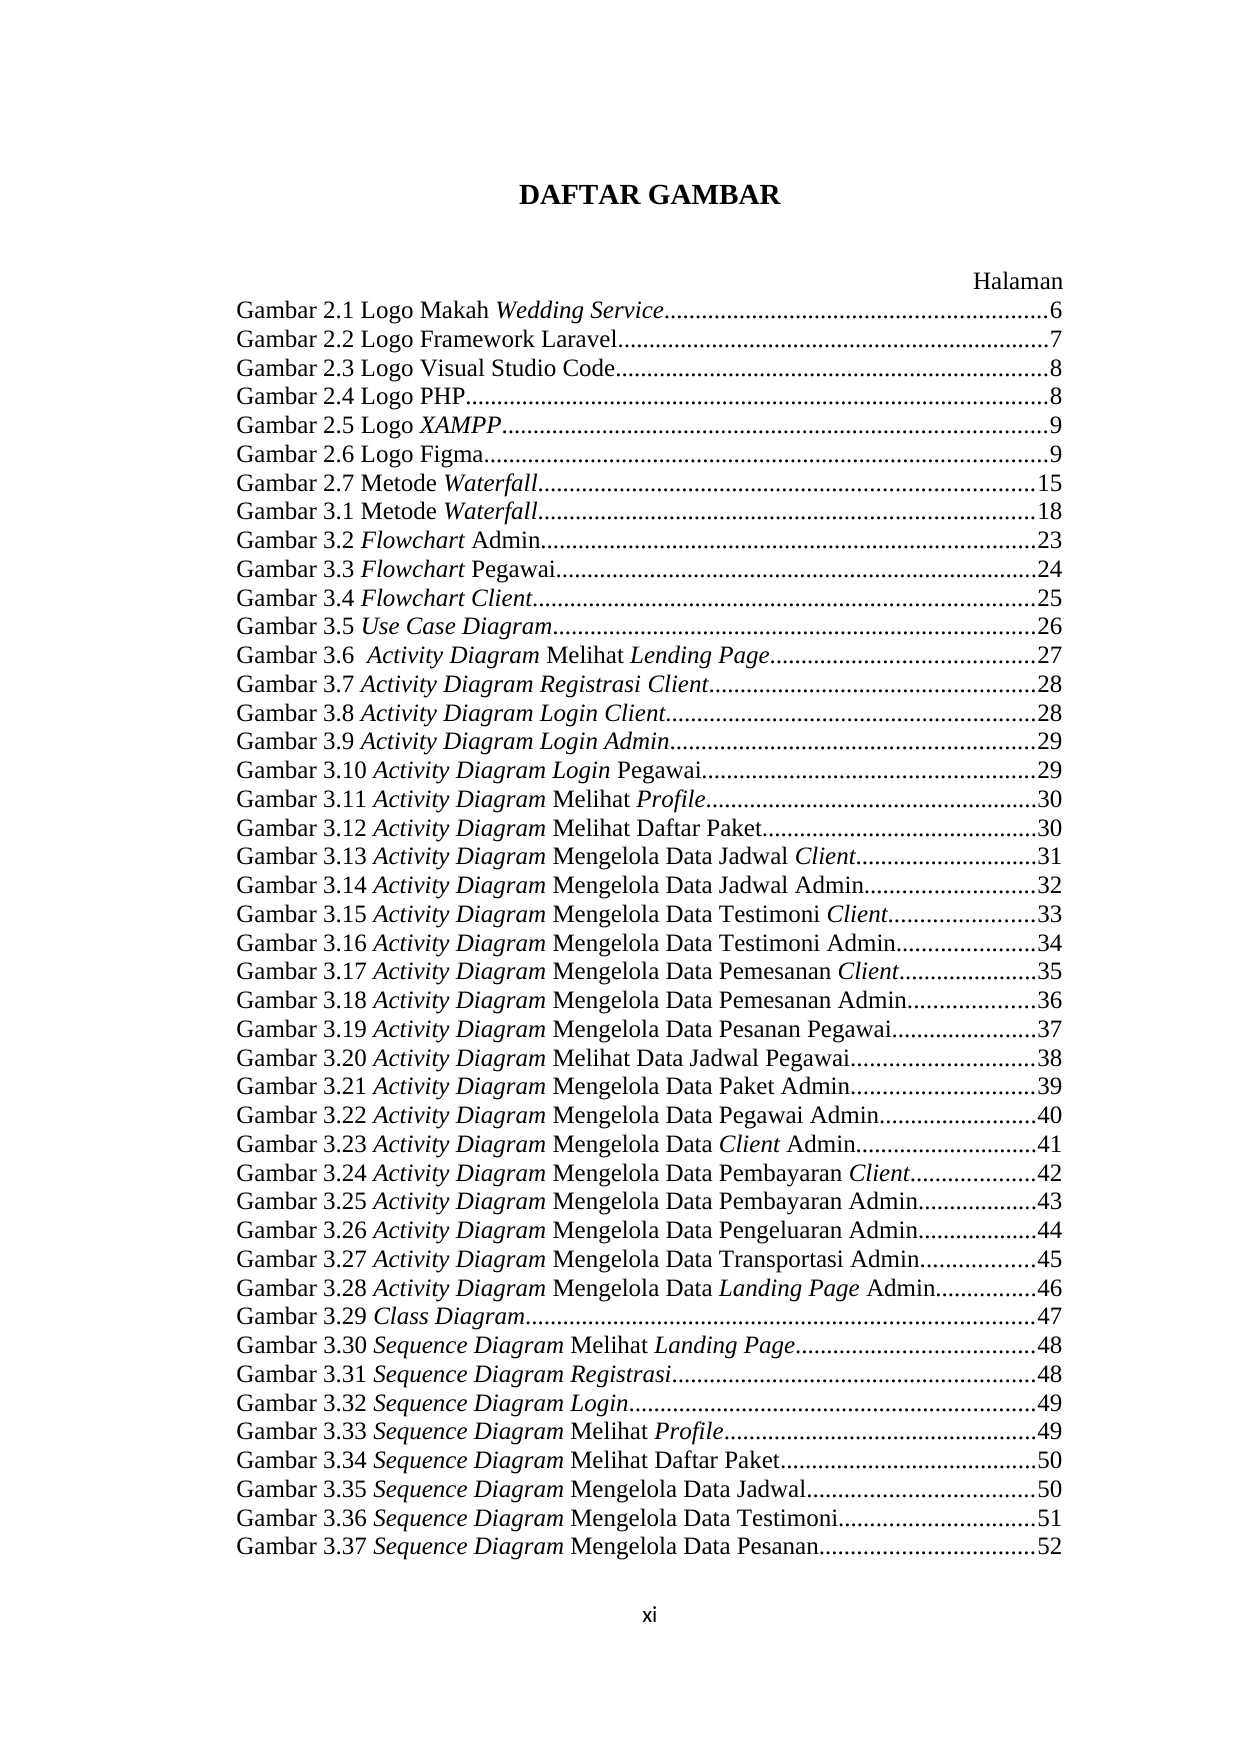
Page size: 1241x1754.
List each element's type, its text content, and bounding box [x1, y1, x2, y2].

text Gambar 3.34 Sequence Diagram Melihat Daftar Paket 50 [236, 1445, 1063, 1474]
text Gambar 3.23 Activity Diagram Mengelola Data Client Admin 41 [236, 1129, 1063, 1158]
text Gambar 3.37 Sequence Diagram Mengelola Data Pesanan 52 [236, 1531, 1063, 1560]
text Gambar 3.9 Activity Diagram Login Admin 29 [236, 726, 1063, 755]
text Gambar 3.12 Activity Diagram Melihat Daftar Paket 30 [236, 813, 1063, 841]
text Gambar 3.36 Sequence Diagram Mengelola Data Testimoni 51 [236, 1503, 1063, 1531]
text Gambar 2.2 Logo Framework Laravel 7 [236, 324, 1063, 353]
text Gambar 3.22 Activity Diagram Mengelola Data Pegawai Admin 40 [236, 1100, 1063, 1129]
text Gambar 3.5 Use Case Diagram 26 [236, 611, 1063, 640]
text Gambar 3.1 Metode Waterfall 18 [236, 496, 1063, 525]
text Halaman [236, 266, 1063, 295]
text Gambar 3.26 Activity Diagram Mengelola Data Pengeluaran Admin 44 [236, 1215, 1063, 1244]
text Gambar 2.5 Logo XAMPP 9 [236, 410, 1063, 439]
text Gambar 3.24 Activity Diagram Mengelola Data Pembayaran Client 42 [236, 1158, 1063, 1186]
text Gambar 3.7 Activity Diagram Registrasi Client 28 [236, 669, 1063, 698]
text Gambar 3.4 Flowchart Client 25 [236, 583, 1063, 611]
text Gambar 3.11 Activity Diagram Melihat Profile 30 [236, 784, 1063, 813]
text Gambar 3.18 Activity Diagram Mengelola Data Pemesanan Admin 36 [236, 985, 1063, 1014]
subtitle DAFTAR GAMBAR [236, 177, 1063, 211]
text Gambar 3.27 Activity Diagram Mengelola Data Transportasi Admin 45 [236, 1244, 1063, 1273]
text Gambar 3.15 Activity Diagram Mengelola Data Testimoni Client 33 [236, 899, 1063, 928]
text Gambar 3.6 Activity Diagram Melihat Lending Page 27 [236, 640, 1063, 669]
text Gambar 3.29 Class Diagram 47 [236, 1301, 1063, 1330]
text Gambar 3.14 Activity Diagram Mengelola Data Jadwal Admin 32 [236, 870, 1063, 899]
text Gambar 2.4 Logo PHP 8 [236, 381, 1063, 410]
text Gambar 3.21 Activity Diagram Mengelola Data Paket Admin 39 [236, 1071, 1063, 1100]
text Gambar 2.3 Logo Visual Studio Code 8 [236, 353, 1063, 381]
text Gambar 2.6 Logo Figma 9 [236, 439, 1063, 468]
text Gambar 2.7 Metode Waterfall 15 [236, 468, 1063, 496]
text Gambar 3.16 Activity Diagram Mengelola Data Testimoni Admin 34 [236, 928, 1063, 956]
text Gambar 3.20 Activity Diagram Melihat Data Jadwal Pegawai 38 [236, 1043, 1063, 1071]
text Gambar 3.31 Sequence Diagram Registrasi 48 [236, 1359, 1063, 1388]
text Gambar 3.2 Flowchart Admin 23 [236, 525, 1063, 554]
text Gambar 3.25 Activity Diagram Mengelola Data Pembayaran Admin 43 [236, 1186, 1063, 1215]
text Gambar 3.3 Flowchart Pegawai 24 [236, 554, 1063, 583]
text Gambar 3.28 Activity Diagram Mengelola Data Landing Page Admin 46 [236, 1273, 1063, 1301]
text Gambar 3.32 Sequence Diagram Login 49 [236, 1388, 1063, 1416]
text Gambar 3.13 Activity Diagram Mengelola Data Jadwal Client 31 [236, 841, 1063, 870]
text Gambar 3.17 Activity Diagram Mengelola Data Pemesanan Client 35 [236, 956, 1063, 985]
text Gambar 3.33 Sequence Diagram Melihat Profile 49 [236, 1416, 1063, 1445]
text Gambar 3.10 Activity Diagram Login Pegawai 29 [236, 755, 1063, 784]
text Gambar 3.35 Sequence Diagram Mengelola Data Jadwal 50 [236, 1474, 1063, 1503]
text Gambar 3.30 Sequence Diagram Melihat Landing Page 48 [236, 1330, 1063, 1359]
text Gambar 3.8 Activity Diagram Login Client 28 [236, 698, 1063, 726]
text Gambar 2.1 Logo Makah Wedding Service 6 [236, 295, 1063, 324]
text Gambar 3.19 Activity Diagram Mengelola Data Pesanan Pegawai 37 [236, 1014, 1063, 1043]
